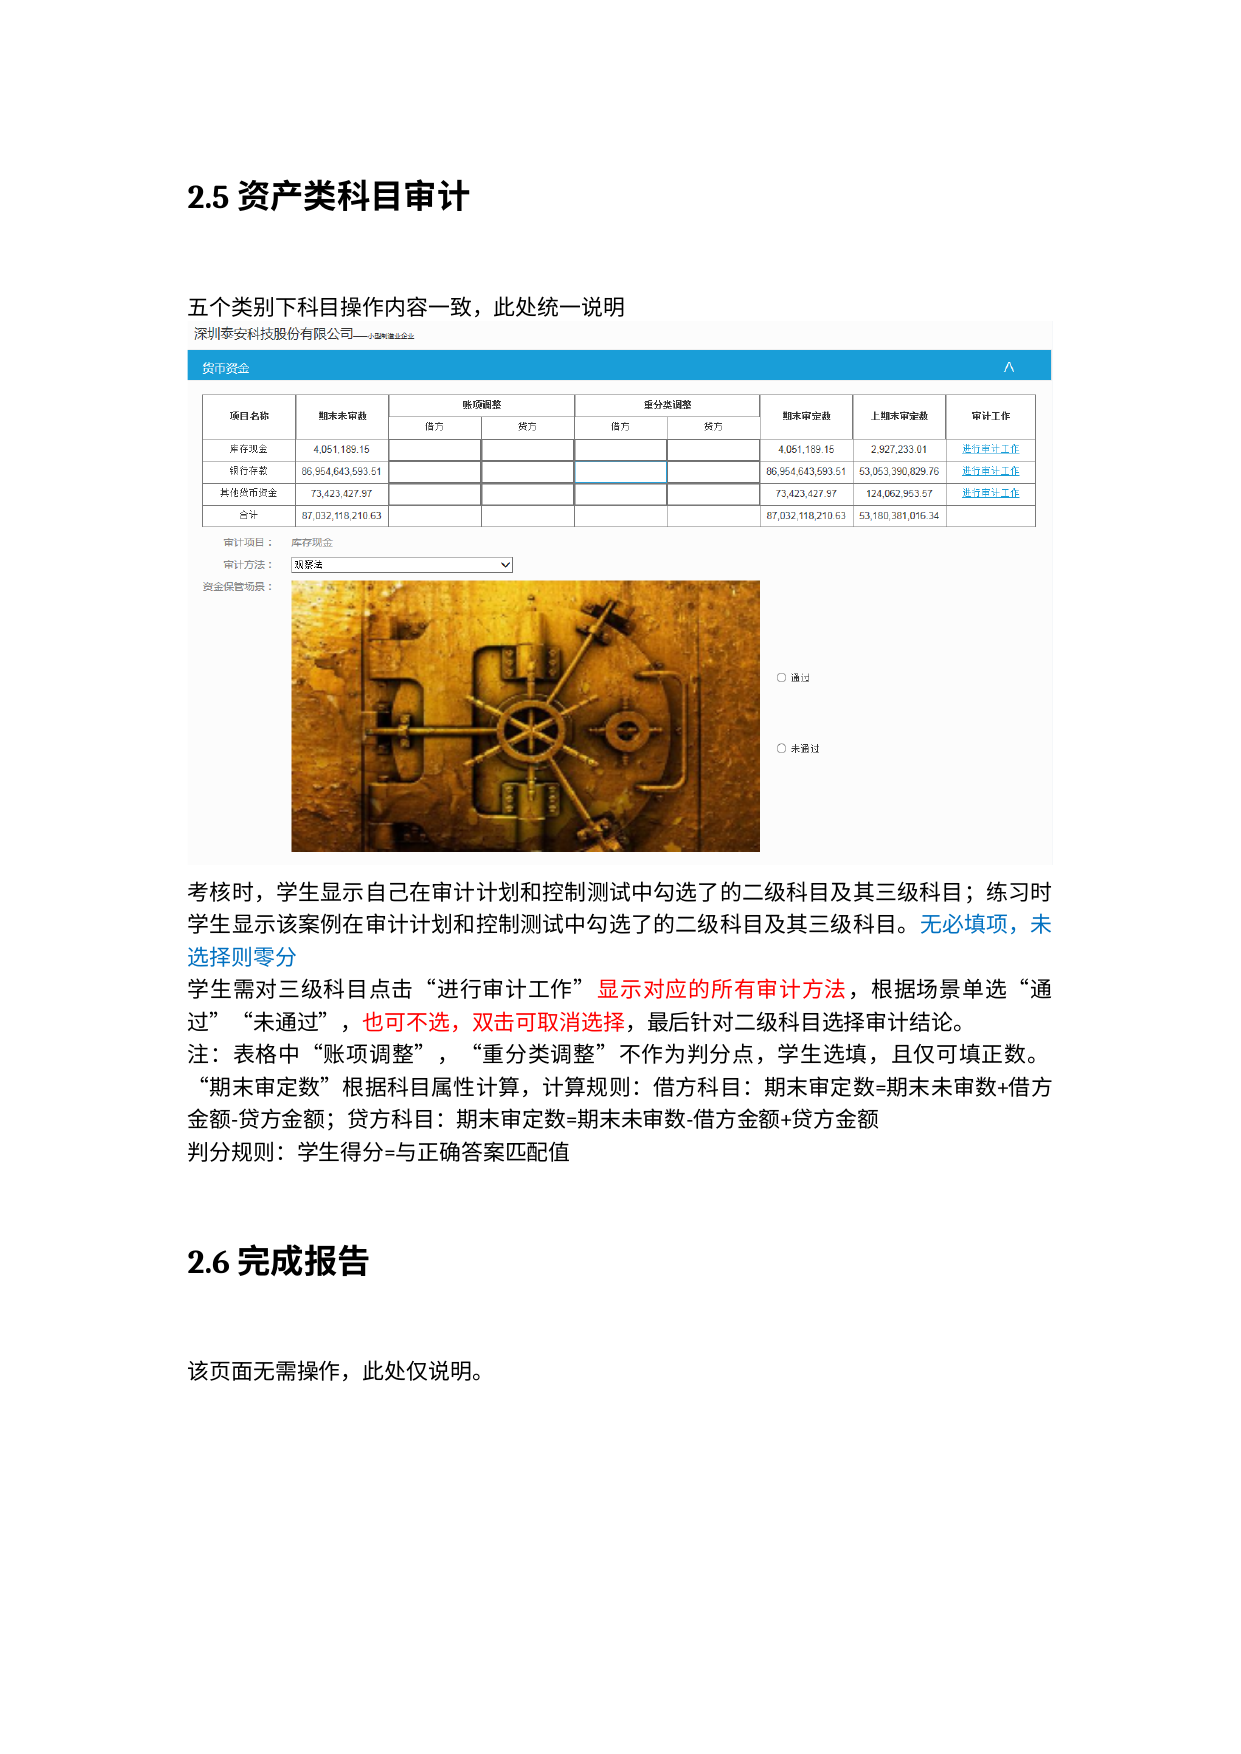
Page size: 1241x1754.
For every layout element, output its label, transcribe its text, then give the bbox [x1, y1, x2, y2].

text 注：表格中“账项调整”，“重分类调整”不作为判分点，学生选填，且仅可填正数。“期末审定数”根据科目属性计算，计算规则：借方科目：期末审定数=期末未审数+借方金额-贷方金额；贷方科目：期末审定数=期末未审数-借方金额+贷方金额 [187, 1037, 1053, 1134]
text 判分规则：学生得分=与正确答案匹配值 [187, 1134, 1053, 1167]
text 五个类别下科目操作内容一致，此处统一说明 [187, 289, 1053, 321]
subtitle 2.6 完成报告 [187, 1226, 1053, 1291]
picture [187, 321, 1053, 865]
text 该页面无需操作，此处仅说明。 [187, 1353, 1053, 1386]
text 考核时，学生显示自己在审计计划和控制测试中勾选了的二级科目及其三级科目；练习时，学生显示该案例在审计计划和控制测试中勾选了的二级科目及其三级科目。无必填项，未选择则零分 [187, 874, 1053, 972]
subtitle 2.5 资产类科目审计 [187, 162, 1053, 227]
text 学生需对三级科目点击“进行审计工作”显示对应的所有审计方法，根据场景单选“通过”“未通过”，也可不选，双击可取消选择，最后针对二级科目选择审计结论。 [187, 972, 1053, 1037]
